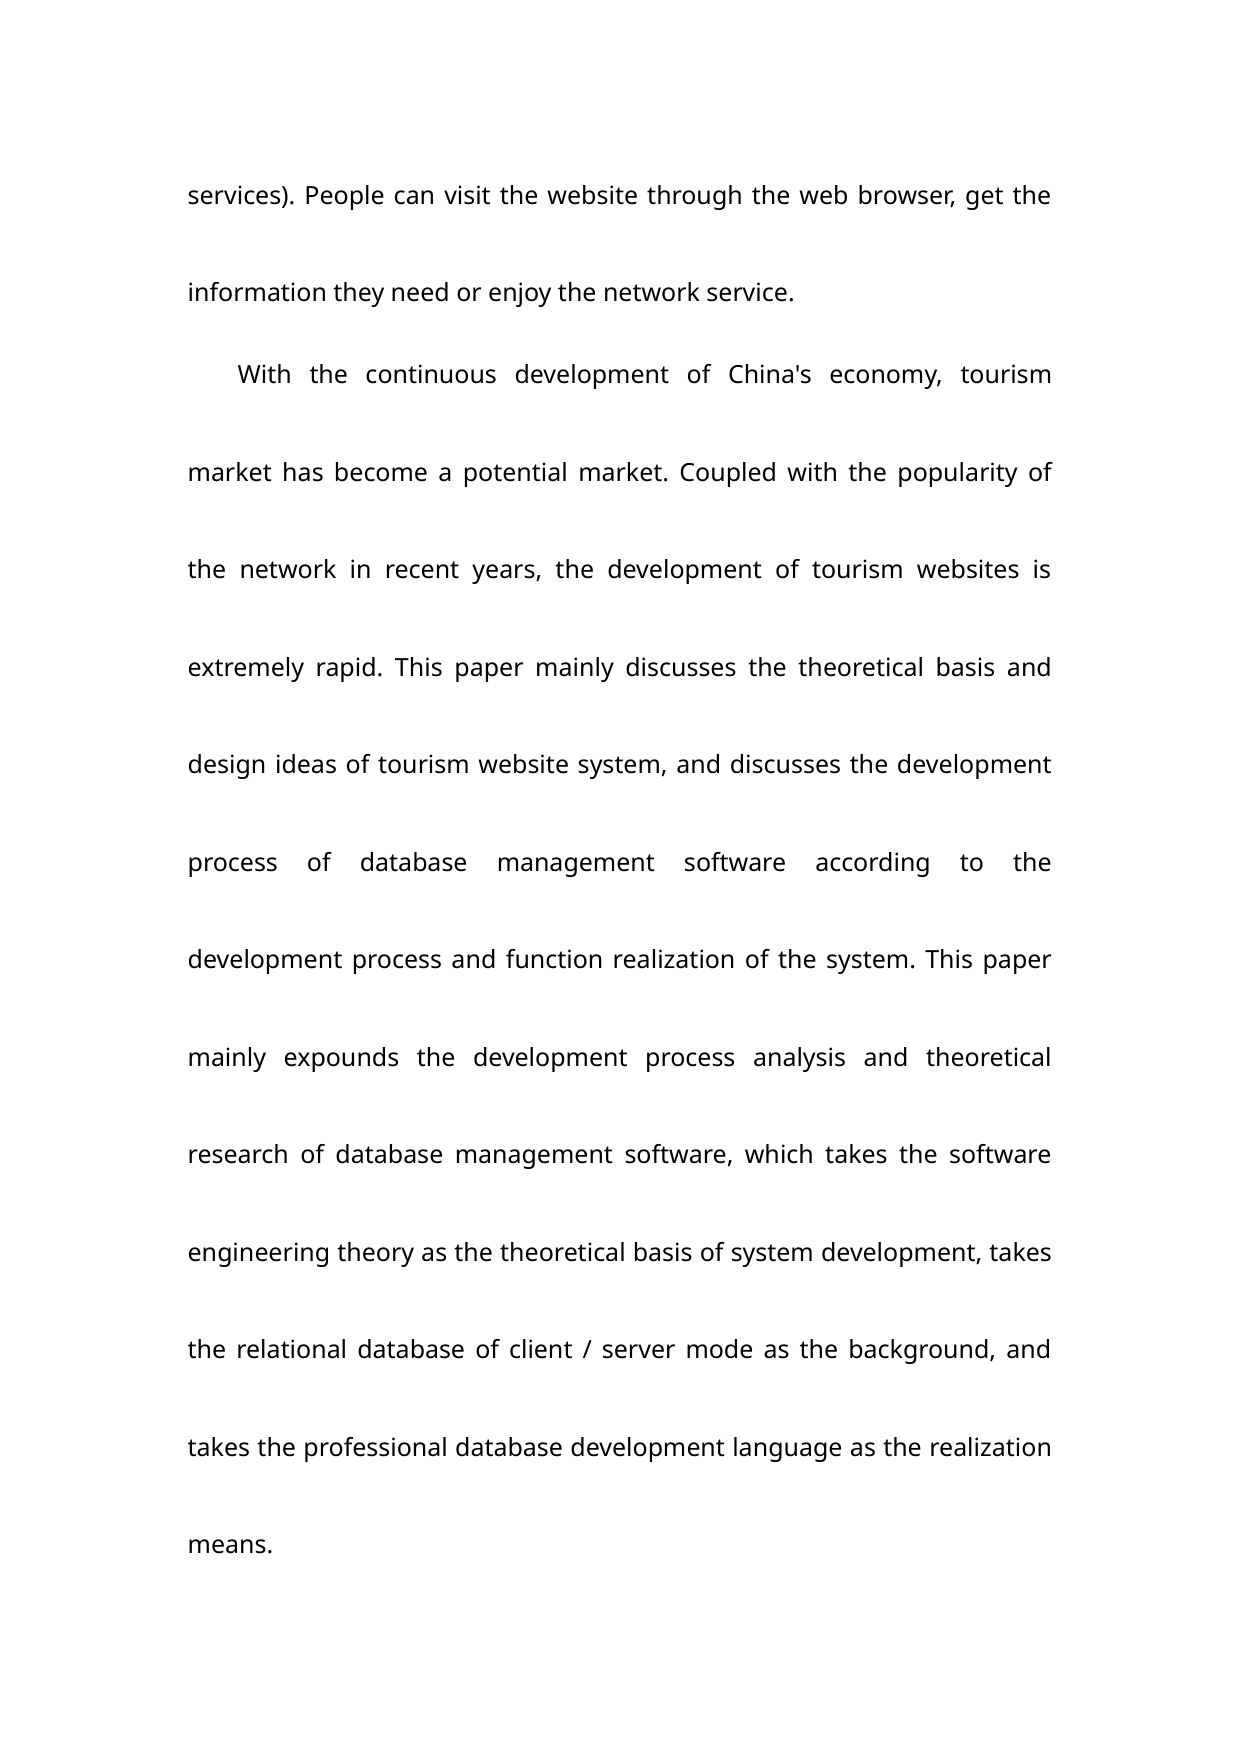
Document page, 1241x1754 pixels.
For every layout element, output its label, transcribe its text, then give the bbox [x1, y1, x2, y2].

text With the continuous development of China's economy, tourism market has become a potential market. Coupled with the popularity of the network in recent years, the development of tourism websites is extremely rapid. This paper mainly discusses the theoretical basis and design ideas of tourism website system, and discusses the development process of database management software according to the development process and function realization of the system. This paper mainly expounds the development process analysis and theoretical research of database management software, which takes the software engineering theory as the theoretical basis of system development, takes the relational database of client / server mode as the background, and takes the professional database development language as the realization means. [187, 341, 1053, 1576]
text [187, 162, 1053, 324]
